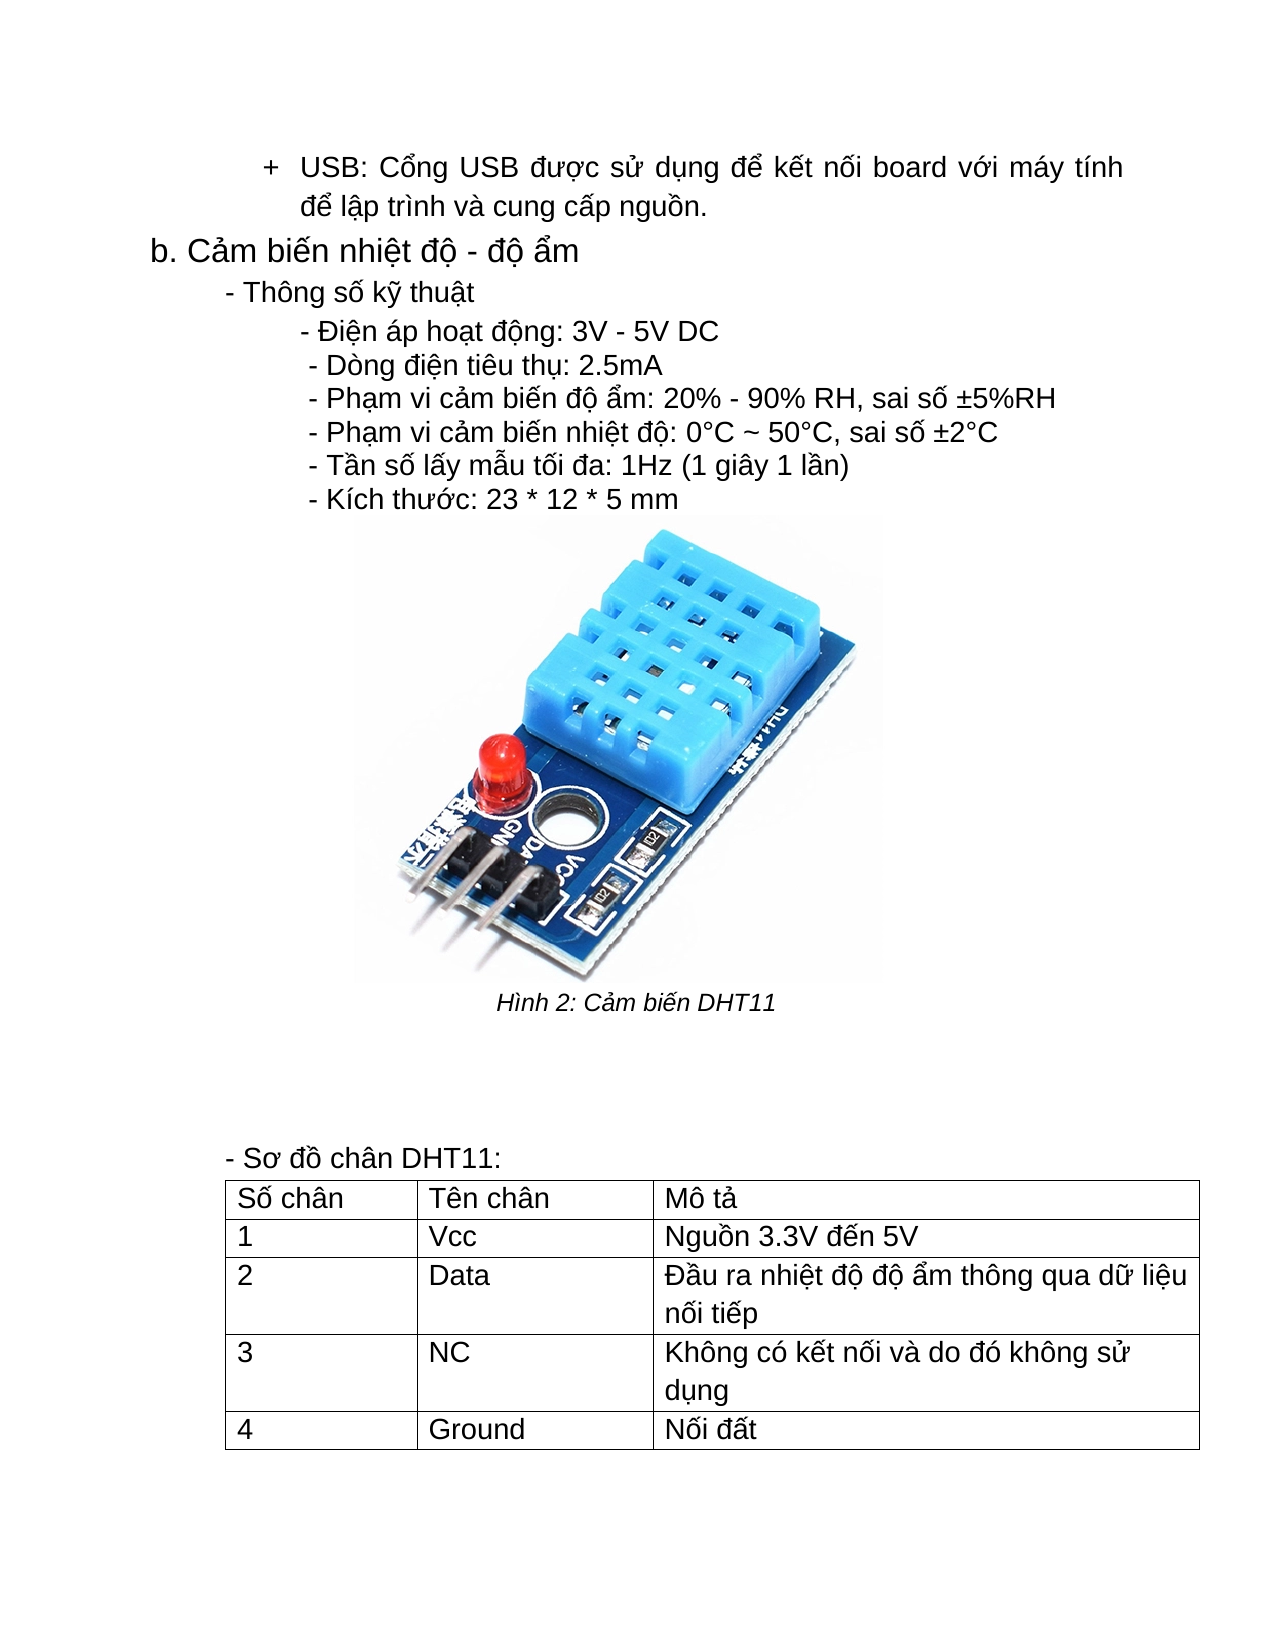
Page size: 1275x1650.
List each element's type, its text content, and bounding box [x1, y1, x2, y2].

text - Điện áp hoạt động: 3V - 5V DC [225, 314, 1125, 347]
table_cell Data [418, 1258, 653, 1334]
table_header Số chân [226, 1181, 417, 1218]
text - Sơ đồ chân DHT11: [225, 1141, 1125, 1175]
table_cell Ground [418, 1412, 653, 1449]
table_cell 3 [226, 1335, 417, 1411]
table_header Mô tả [654, 1181, 1199, 1218]
text - Phạm vi cảm biến độ ẩm: 20% - 90% RH, sai số ±5%RH [300, 381, 1125, 414]
list USB: Cổng USB được sử dụng để kết nối board với máy tính để lập trình và cung cấp nguồn. [262, 150, 1125, 222]
text - Dòng điện tiêu thụ: 2.5mA [300, 347, 1125, 381]
text - Tần số lấy mẫu tối đa: 1Hz (1 giây 1 lần) [300, 448, 1125, 482]
table_cell Nối đất [654, 1412, 1199, 1449]
picture [225, 515, 964, 983]
table_cell Vcc [418, 1220, 653, 1257]
table_cell 1 [226, 1220, 417, 1257]
subtitle b. Cảm biến nhiệt độ - độ ẩm [150, 231, 1125, 270]
text - Phạm vi cảm biến nhiệt độ: 0°C ~ 50°C, sai số ±2°C [300, 414, 1125, 448]
table_cell 4 [226, 1412, 417, 1449]
table_cell Nguồn 3.3V đến 5V [654, 1220, 1199, 1257]
table_cell Đầu ra nhiệt độ độ ẩm thông qua dữ liệu nối tiếp [654, 1258, 1199, 1334]
table_cell 2 [226, 1258, 417, 1334]
table_cell Không có kết nối và do đó không sử dụng [654, 1335, 1199, 1411]
text - Kích thước: 23 * 12 * 5 mm [300, 482, 1125, 515]
table_header Tên chân [418, 1181, 653, 1218]
text - Thông số kỹ thuật [225, 275, 1125, 309]
table_cell NC [418, 1335, 653, 1411]
text Hình 2: Cảm biến DHT11 [150, 988, 1125, 1017]
